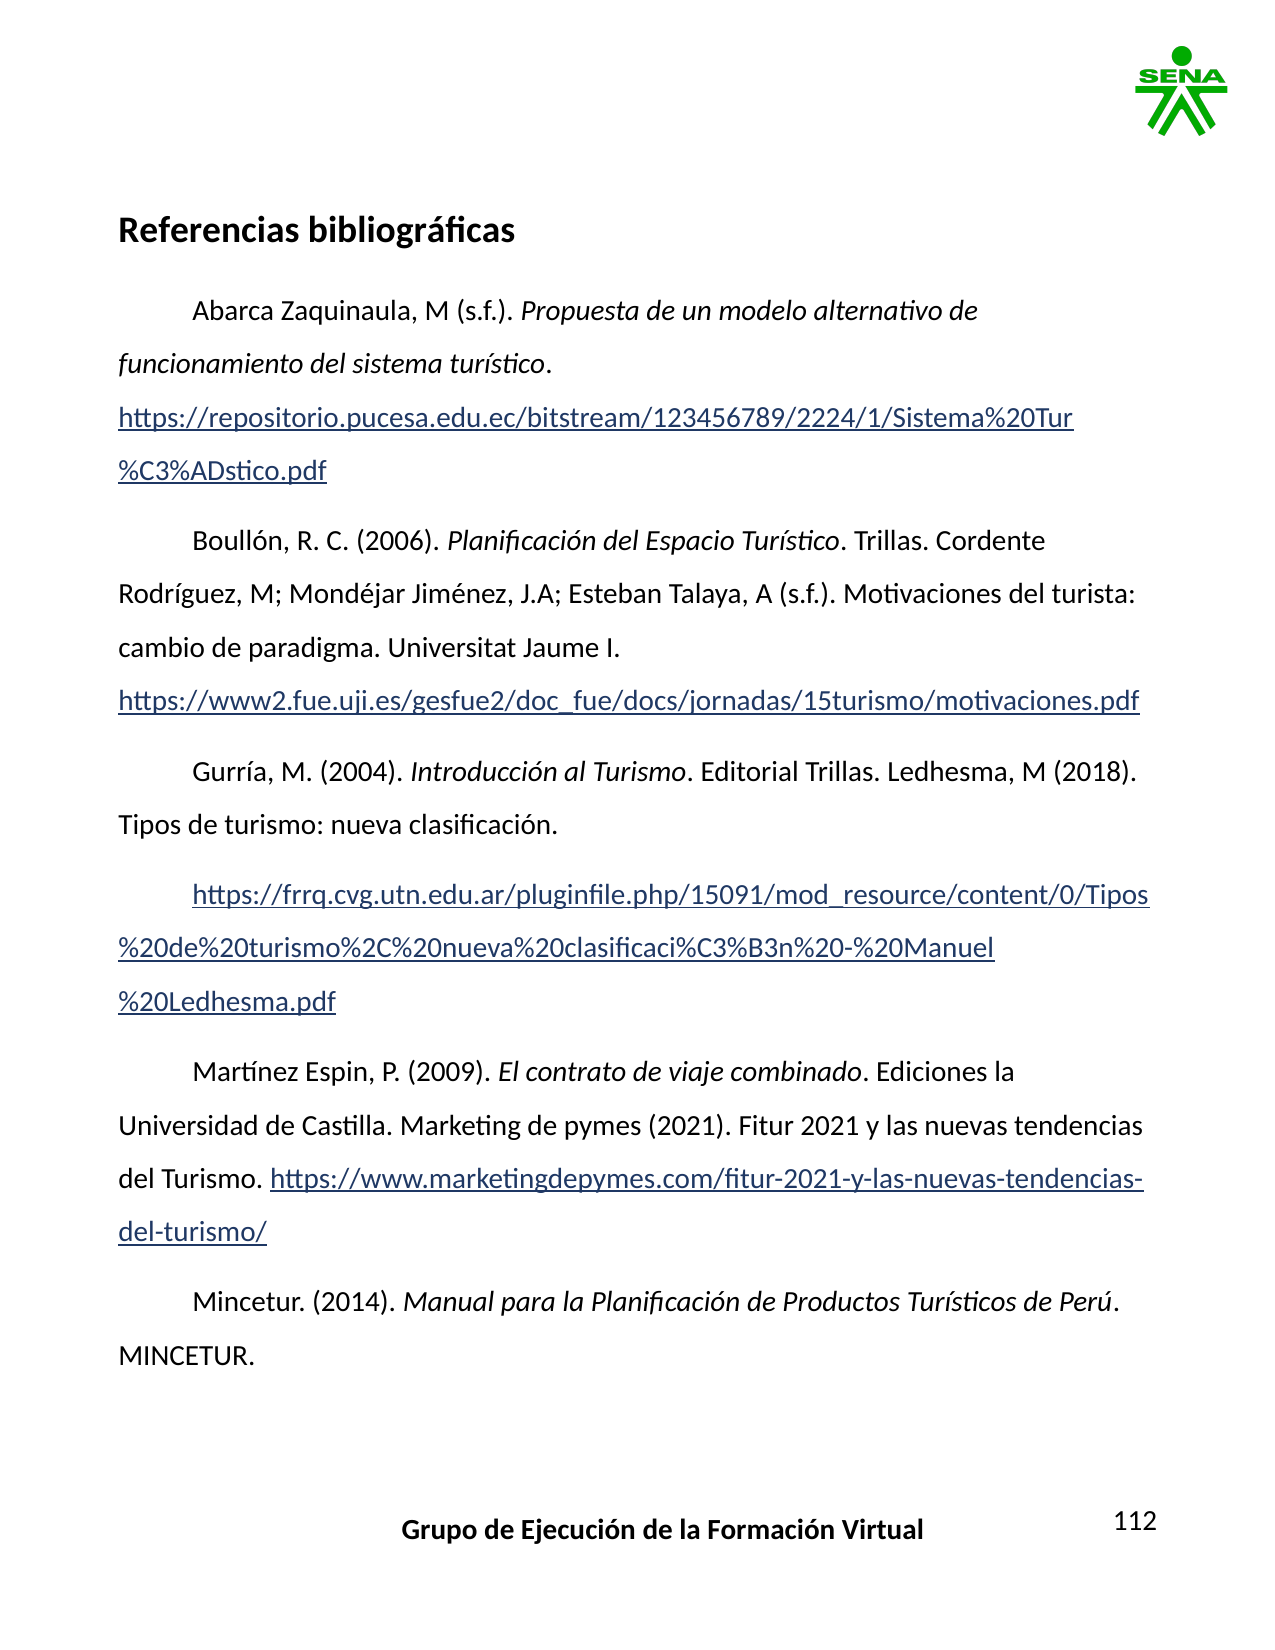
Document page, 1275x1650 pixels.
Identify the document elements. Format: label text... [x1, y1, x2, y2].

text Gurría, M. (2004). Introducción al Turismo. Editorial Trillas. Ledhesma, M (2018). Tipos de turismo: nueva clasificación. [118, 753, 1157, 842]
text Abarca Zaquinaula, M (s.f.). Propuesta de un modelo alternativo de funcionamiento del sistema turístico. https://repositorio.pucesa.edu.ec/bitstream/123456789/2224/1/Sistema%20Tur%C3%ADstico.pdf [118, 292, 1157, 488]
picture [1135, 46, 1228, 136]
text Mincetur. (2014). Manual para la Planificación de Productos Turísticos de Perú. MINCETUR. [118, 1283, 1157, 1373]
text https://frrq.cvg.utn.edu.ar/pluginfile.php/15091/mod_resource/content/0/Tipos%20de%20turismo%2C%20nueva%20clasificaci%C3%B3n%20-%20Manuel%20Ledhesma.pdf [118, 876, 1157, 1019]
text Boullón, R. C. (2006). Planificación del Espacio Turístico. Trillas. Cordente Rodríguez, M; Mondéjar Jiménez, J.A; Esteban Talaya, A (s.f.). Motivaciones del turista: cambio de paradigma. Universitat Jaume I. https://www2.fue.uji.es/gesfue2/doc_fue/docs/jornadas/15turismo/motivaciones.pdf [118, 522, 1157, 718]
text Referencias bibliográficas [118, 206, 1157, 252]
text Martínez Espin, P. (2009). El contrato de viaje combinado. Ediciones la Universidad de Castilla. Marketing de pymes (2021). Fitur 2021 y las nuevas tendencias del Turismo. https://www.marketingdepymes.com/fitur-2021-y-las-nuevas-tendencias-del-turismo/ [118, 1053, 1157, 1249]
